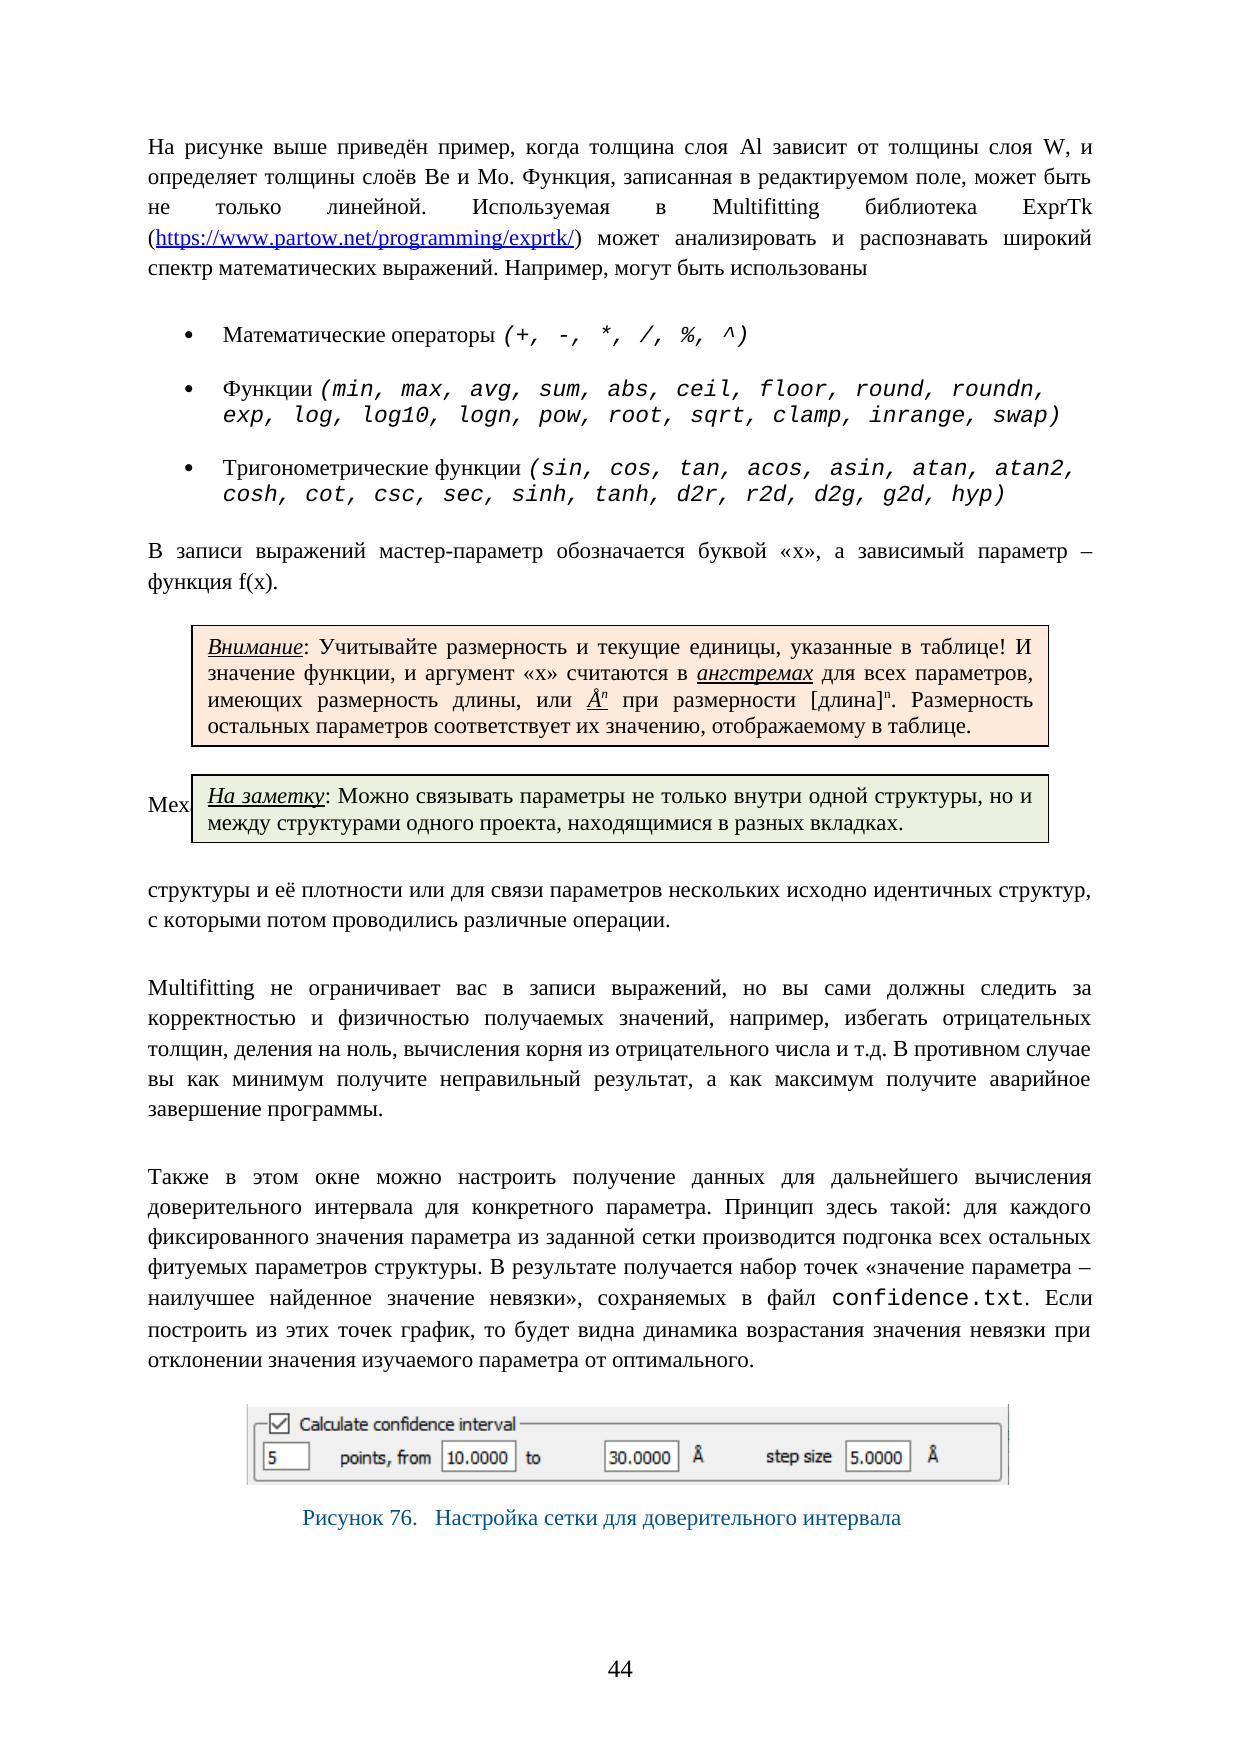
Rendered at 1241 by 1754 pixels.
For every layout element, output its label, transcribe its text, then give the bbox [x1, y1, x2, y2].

list Функции (min, max, avg, sum, abs, ceil, floor, round, roundn, exp, log, log10, logn, pow, root, sqrt, clamp, inrange, swap) [185, 375, 1093, 429]
list Математические операторы (+, -, *, /, %, ^) [185, 321, 1093, 350]
text Multifitting не ограничивает вас в записи выражений, но вы сами должны следить за корректностью и физичностью получаемых значений, например, избегать отрицательных толщин, деления на ноль, вычисления корня из отрицательного числа и т.д. В противном случае вы как минимум получите неправильный результат, а как максимум получите аварийное завершение программы. [148, 974, 1093, 1121]
picture [246, 1404, 1010, 1485]
text В записи выражений мастер-параметр обозначается буквой «x», а зависимый параметр – функция f(x). [148, 537, 1093, 594]
text На рисунке выше приведён пример, когда толщина слоя Al зависит от толщины слоя W, и определяет толщины слоёв Be и Mo. Функция, записанная в редактируемом поле, может быть не только линейной. Используемая в Multifitting библиотека ExprTk (https://www.partow.net/programming/exprtk/) может анализировать и распознавать широкий спектр математических выражений. Например, могут быть использованы [148, 133, 1093, 280]
text Также в этом окне можно настроить получение данных для дальнейшего вычисления доверительного интервала для конкретного параметра. Принцип здесь такой: для каждого фиксированного значения параметра из заданной сетки производится подгонка всех остальных фитуемых параметров структуры. В результате получается набор точек «значение параметра – наилучшее найденное значение невязки», сохраняемых в файл confidence.txt. Если построить из этих точек график, то будет видна динамика возрастания значения невязки при отклонении значения изучаемого параметра от оптимального. [148, 1163, 1093, 1372]
list Тригонометрические функции (sin, cos, tan, acos, asin, atan, atan2, cosh, cot, csc, sec, sinh, tanh, d2r, r2d, d2g, g2d, hyp) [185, 454, 1093, 508]
text Механизм зависимостей может быть полезен, например, для связывания стехиометрии структуры и её плотности или для связи параметров нескольких исходно идентичных структур, с которыми потом проводились различные операции. [148, 635, 1093, 933]
